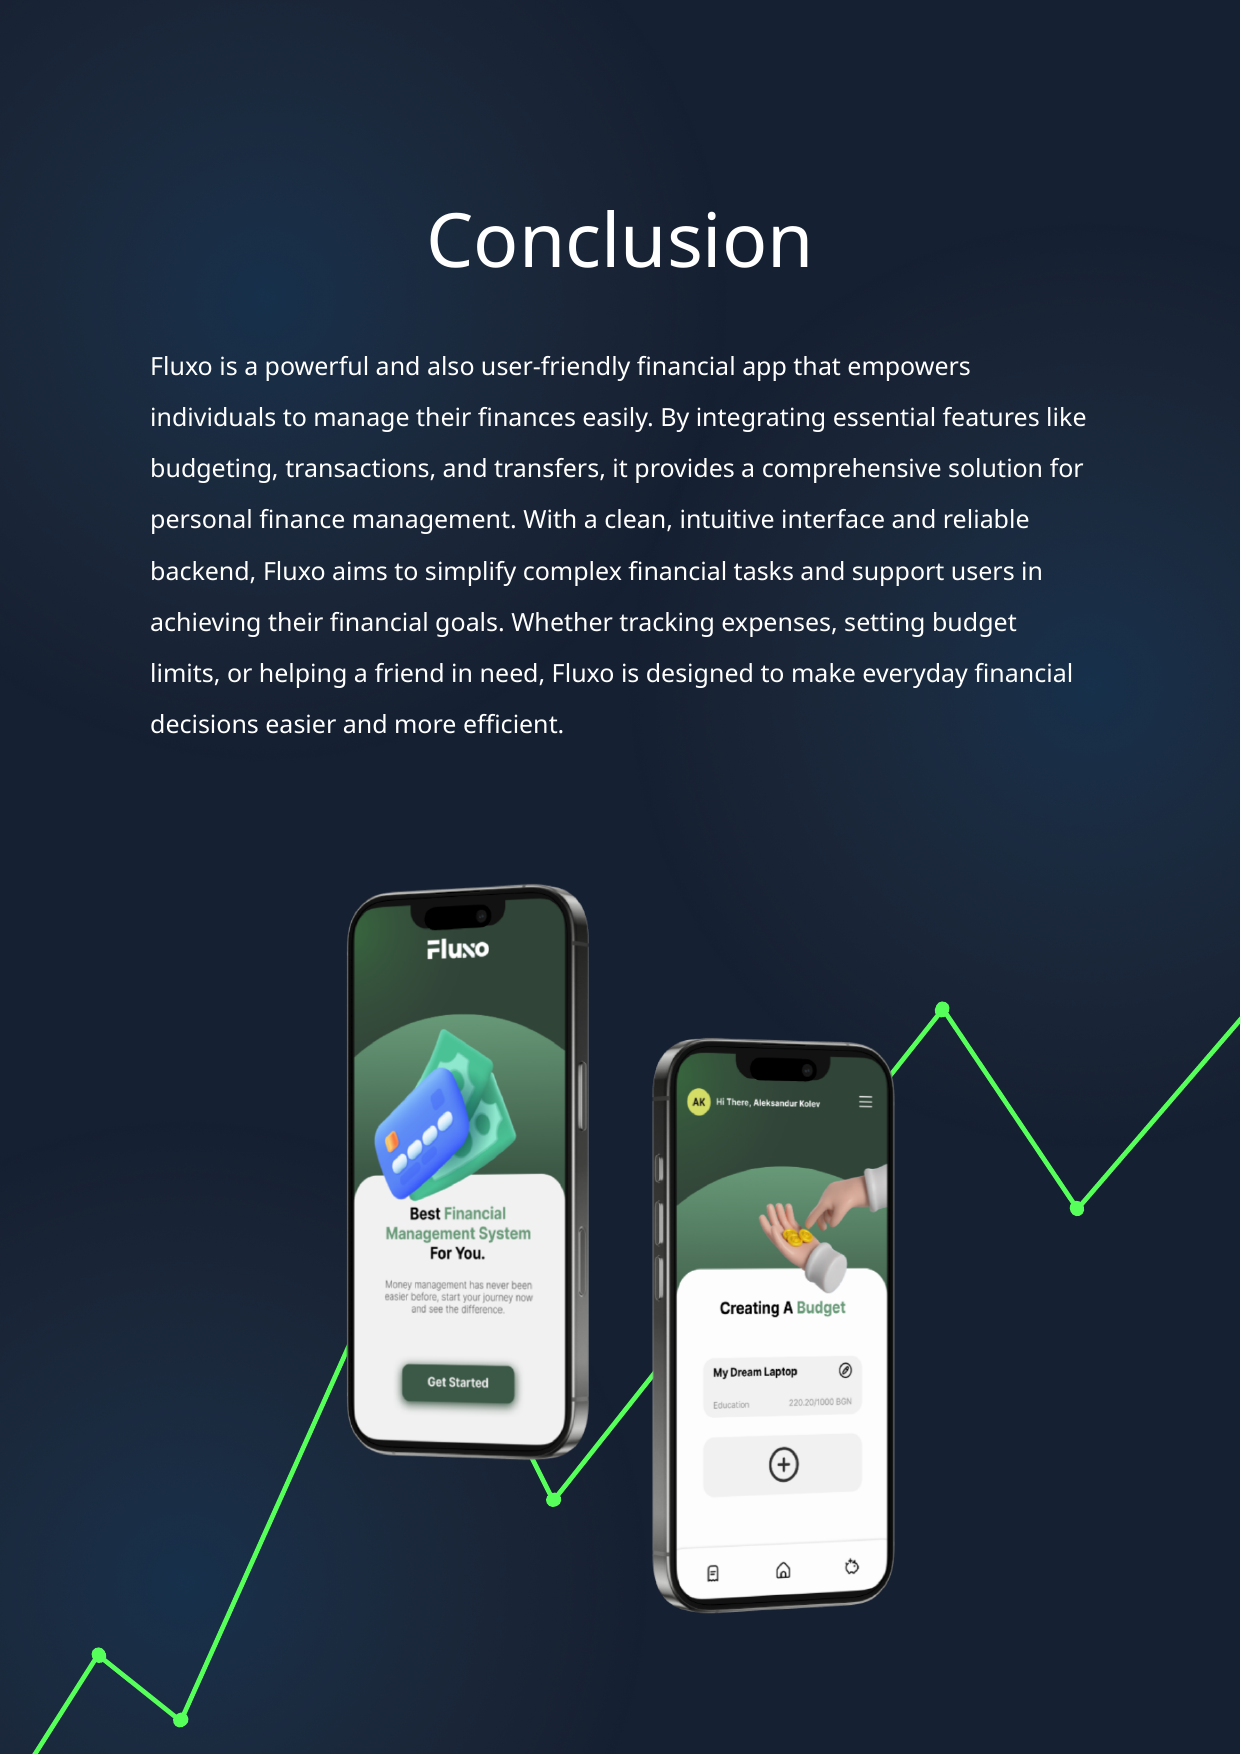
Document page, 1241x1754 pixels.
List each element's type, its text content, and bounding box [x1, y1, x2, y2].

subtitle Conclusion [150, 187, 1090, 290]
picture [0, 0, 1241, 1754]
text Fluxo is a powerful and also user-friendly financial app that empowers individuals to manage their finances easily. By integrating essential features like budgeting, transactions, and transfers, it provides a comprehensive solution for personal finance management. With a clean, intuitive interface and reliable backend, Fluxo aims to simplify complex financial tasks and support users in achieving their financial goals. Whether tracking expenses, setting budget limits, or helping a friend in need, Fluxo is designed to make everyday financial decisions easier and more efficient. [150, 349, 1090, 740]
